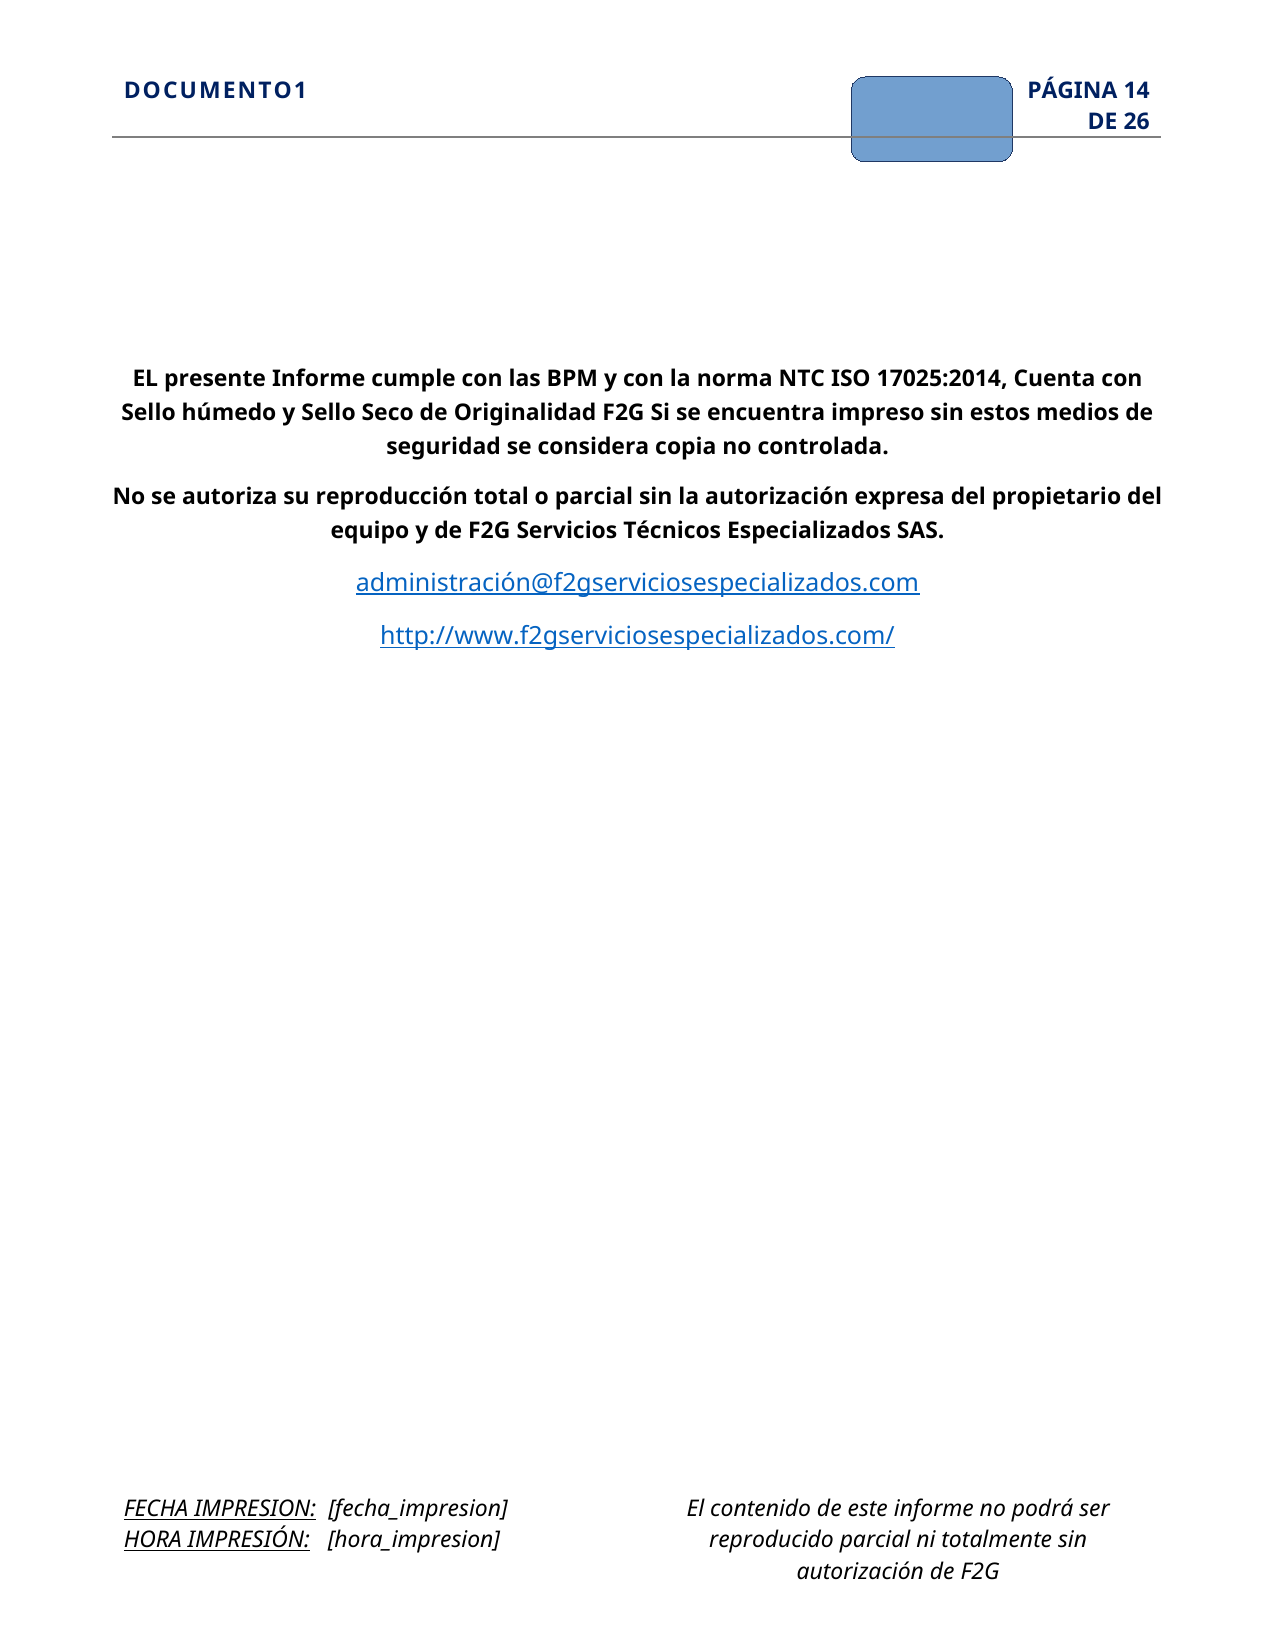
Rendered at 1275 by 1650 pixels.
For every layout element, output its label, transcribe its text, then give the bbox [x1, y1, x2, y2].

text EL presente Informe cumple con las BPM y con la norma NTC ISO 17025:2014, Cuenta con Sello húmedo y Sello Seco de Originalidad F2G Si se encuentra impreso sin estos medios de seguridad se considera copia no controlada. [112, 362, 1163, 461]
text No se autoriza su reproducción total o parcial sin la autorización expresa del propietario del equipo y de F2G Servicios Técnicos Especializados SAS. [112, 480, 1163, 545]
text administración@f2gserviciosespecializados.com [112, 564, 1163, 598]
text http://www.f2gserviciosespecializados.com/ [112, 618, 1163, 652]
